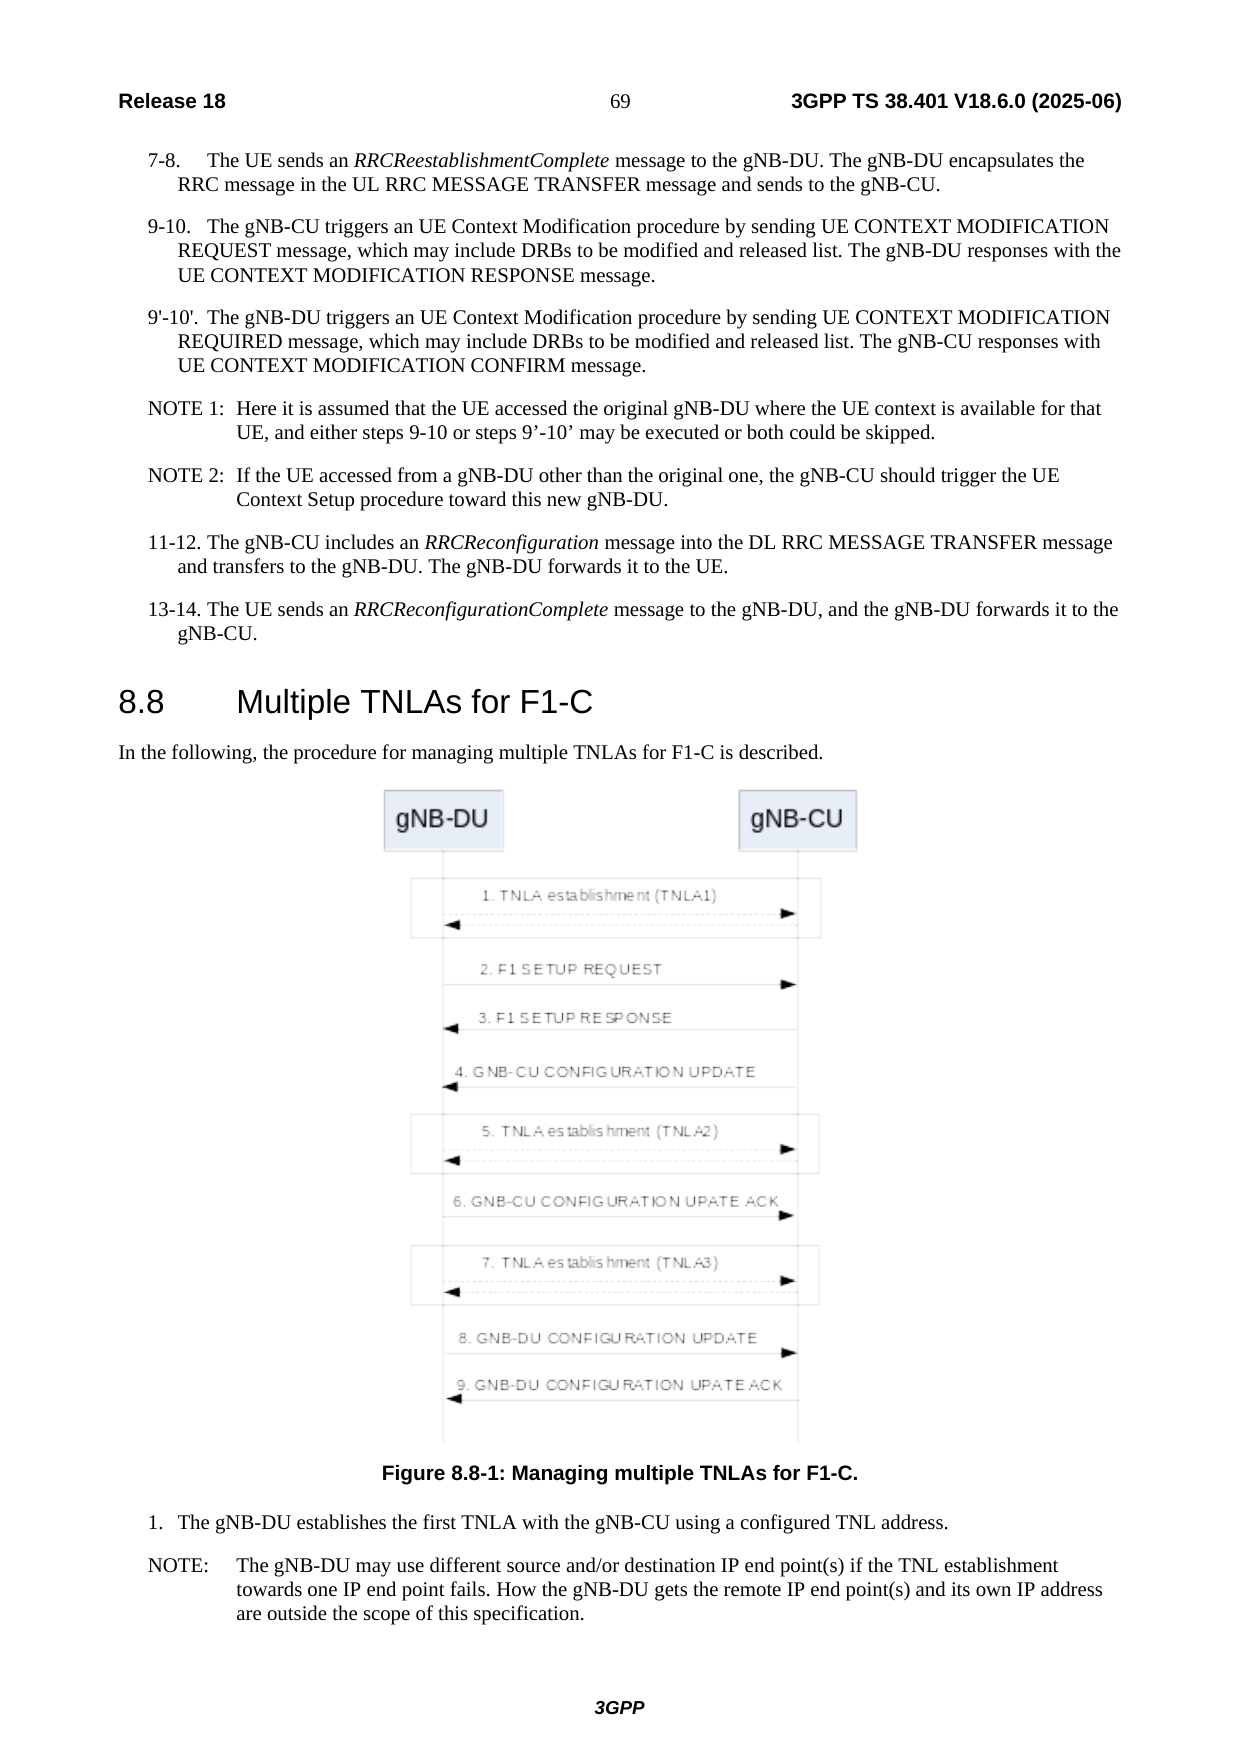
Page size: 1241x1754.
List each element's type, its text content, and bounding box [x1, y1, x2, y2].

text 9-10. The gNB-CU triggers an UE Context Modification procedure by sending UE CONTEXT MODIFICATION REQUEST message, which may include DRBs to be modified and released list. The gNB-DU responses with the UE CONTEXT MODIFICATION RESPONSE message. [148, 214, 1122, 287]
text 11-12. The gNB-CU includes an RRCReconfiguration message into the DL RRC MESSAGE TRANSFER message and transfers to the gNB-DU. The gNB-DU forwards it to the UE. [148, 530, 1122, 578]
text Figure 8.8-1: Managing multiple TNLAs for F1-C. [118, 1461, 1122, 1485]
text 9'-10'. The gNB-DU triggers an UE Context Modification procedure by sending UE CONTEXT MODIFICATION REQUIRED message, which may include DRBs to be modified and released list. The gNB-CU responses with UE CONTEXT MODIFICATION CONFIRM message. [148, 305, 1122, 377]
text 7-8. The UE sends an RRCReestablishmentComplete message to the gNB-DU. The gNB-DU encapsulates the RRC message in the UL RRC MESSAGE TRANSFER message and sends to the gNB-CU. [148, 147, 1122, 196]
text NOTE: The gNB-DU may use different source and/or destination IP end point(s) if the TNL establishment towards one IP end point fails. How the gNB-DU gets the remote IP end point(s) and its own IP address are outside the scope of this specification. [148, 1553, 1122, 1625]
text NOTE 1: Here it is assumed that the UE accessed the original gNB-DU where the UE context is available for that UE, and either steps 9-10 or steps 9’-10’ may be executed or both could be skipped. [148, 396, 1122, 444]
text NOTE 2: If the UE accessed from a gNB-DU other than the original one, the gNB-CU should trigger the UE Context Setup procedure toward this new gNB-DU. [148, 463, 1122, 511]
subtitle 8.8 Multiple TNLAs for F1-C [118, 682, 1122, 721]
text 1. The gNB-DU establishes the first TNLA with the gNB-CU using a configured TNL address. [148, 1510, 1122, 1534]
text 13-14. The UE sends an RRCReconfigurationComplete message to the gNB-DU, and the gNB-DU forwards it to the gNB-CU. [148, 597, 1122, 645]
text In the following, the procedure for managing multiple TNLAs for F1-C is described. [118, 740, 1122, 764]
